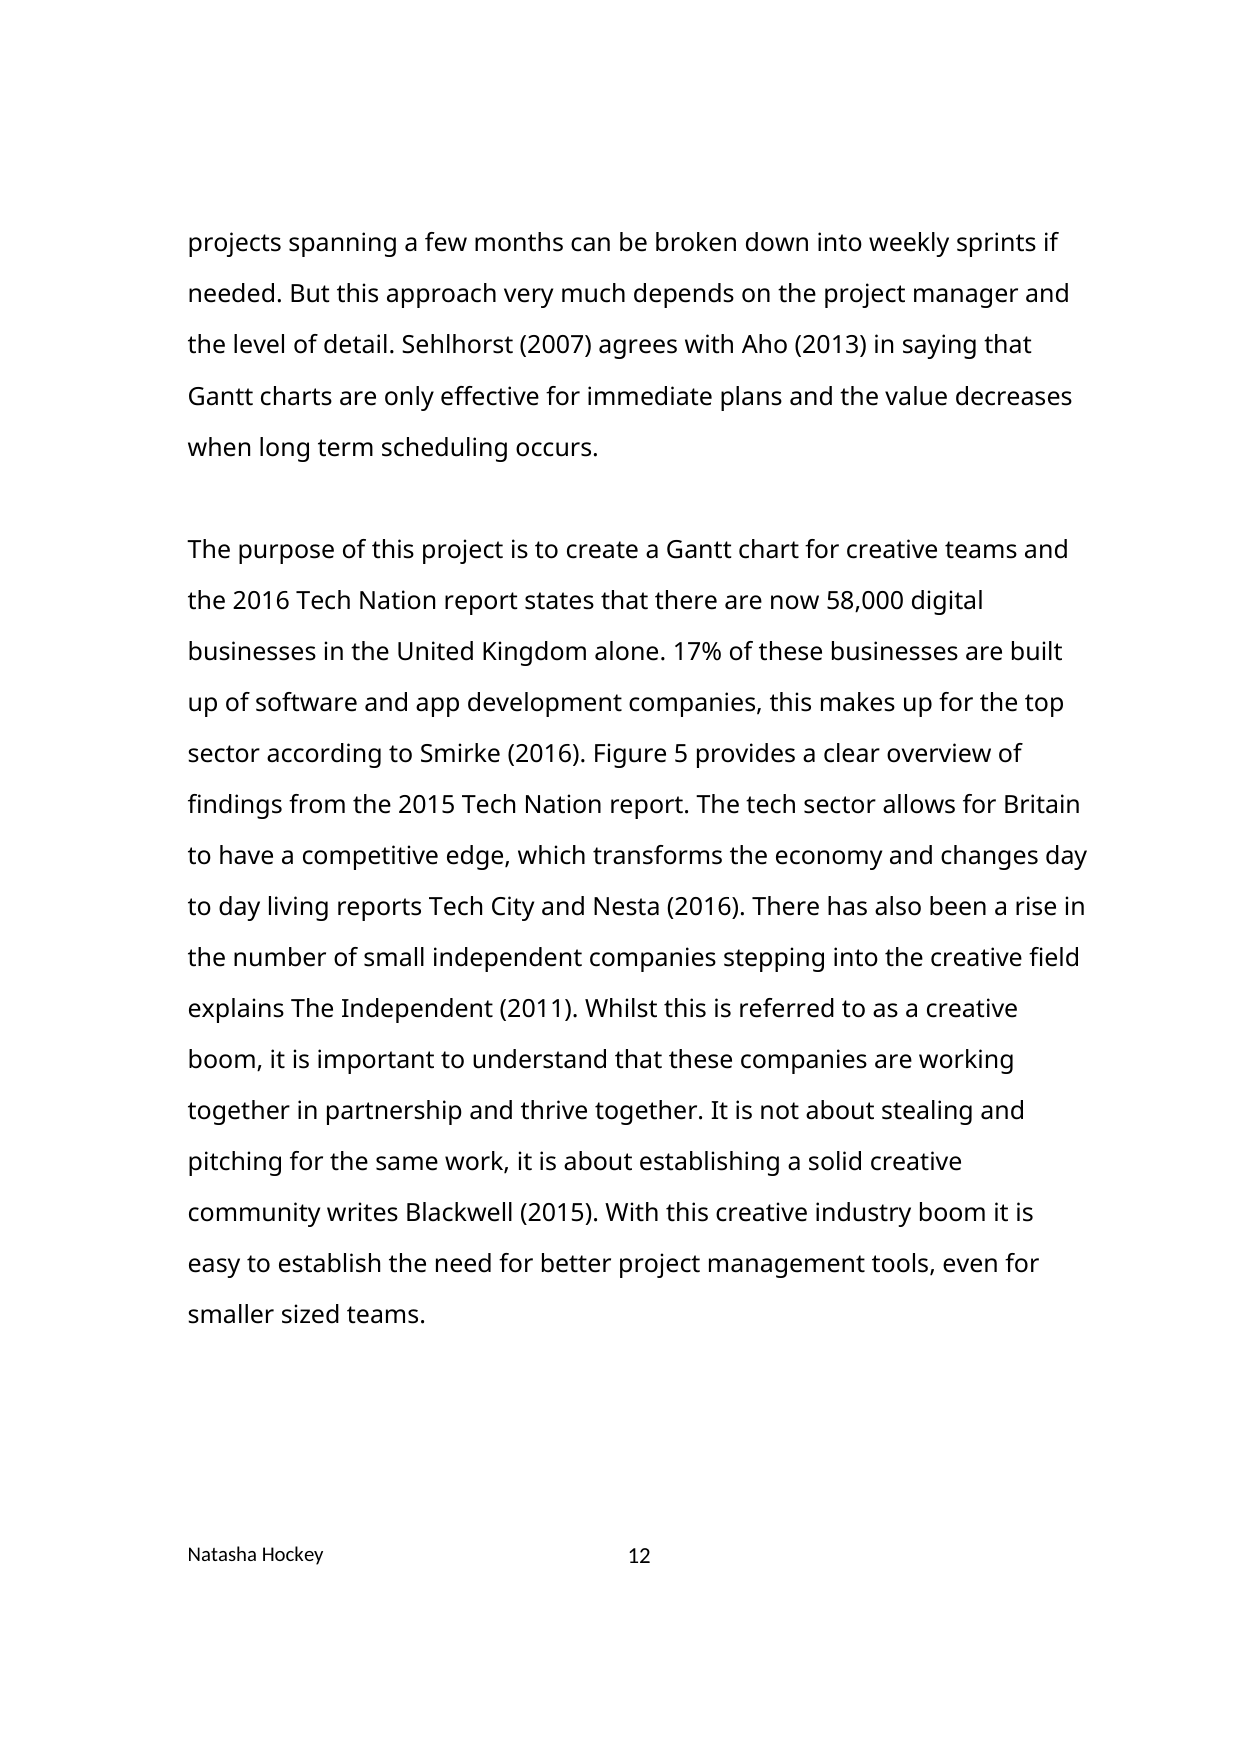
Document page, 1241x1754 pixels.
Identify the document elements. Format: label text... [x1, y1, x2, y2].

text The purpose of this project is to create a Gantt chart for creative teams and the 2016 Tech Nation report states that there are now 58,000 digital businesses in the United Kingdom alone. 17% of these businesses are built up of software and app development companies, this makes up for the top sector according to Smirke (2016). Figure 5 provides a clear overview of findings from the 2015 Tech Nation report. The tech sector allows for Britain to have a competitive edge, which transforms the economy and changes day to day living reports Tech City and Nesta (2016). There has also been a rise in the number of small independent companies stepping into the creative field explains The Independent (2011). Whilst this is referred to as a creative boom, it is important to understand that these companies are working together in partnership and thrive together. It is not about stealing and pitching for the same work, it is about establishing a solid creative community writes Blackwell (2015). With this creative industry boom it is easy to establish the need for better project management tools, even for smaller sized teams. [187, 531, 1090, 1331]
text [187, 225, 1090, 463]
